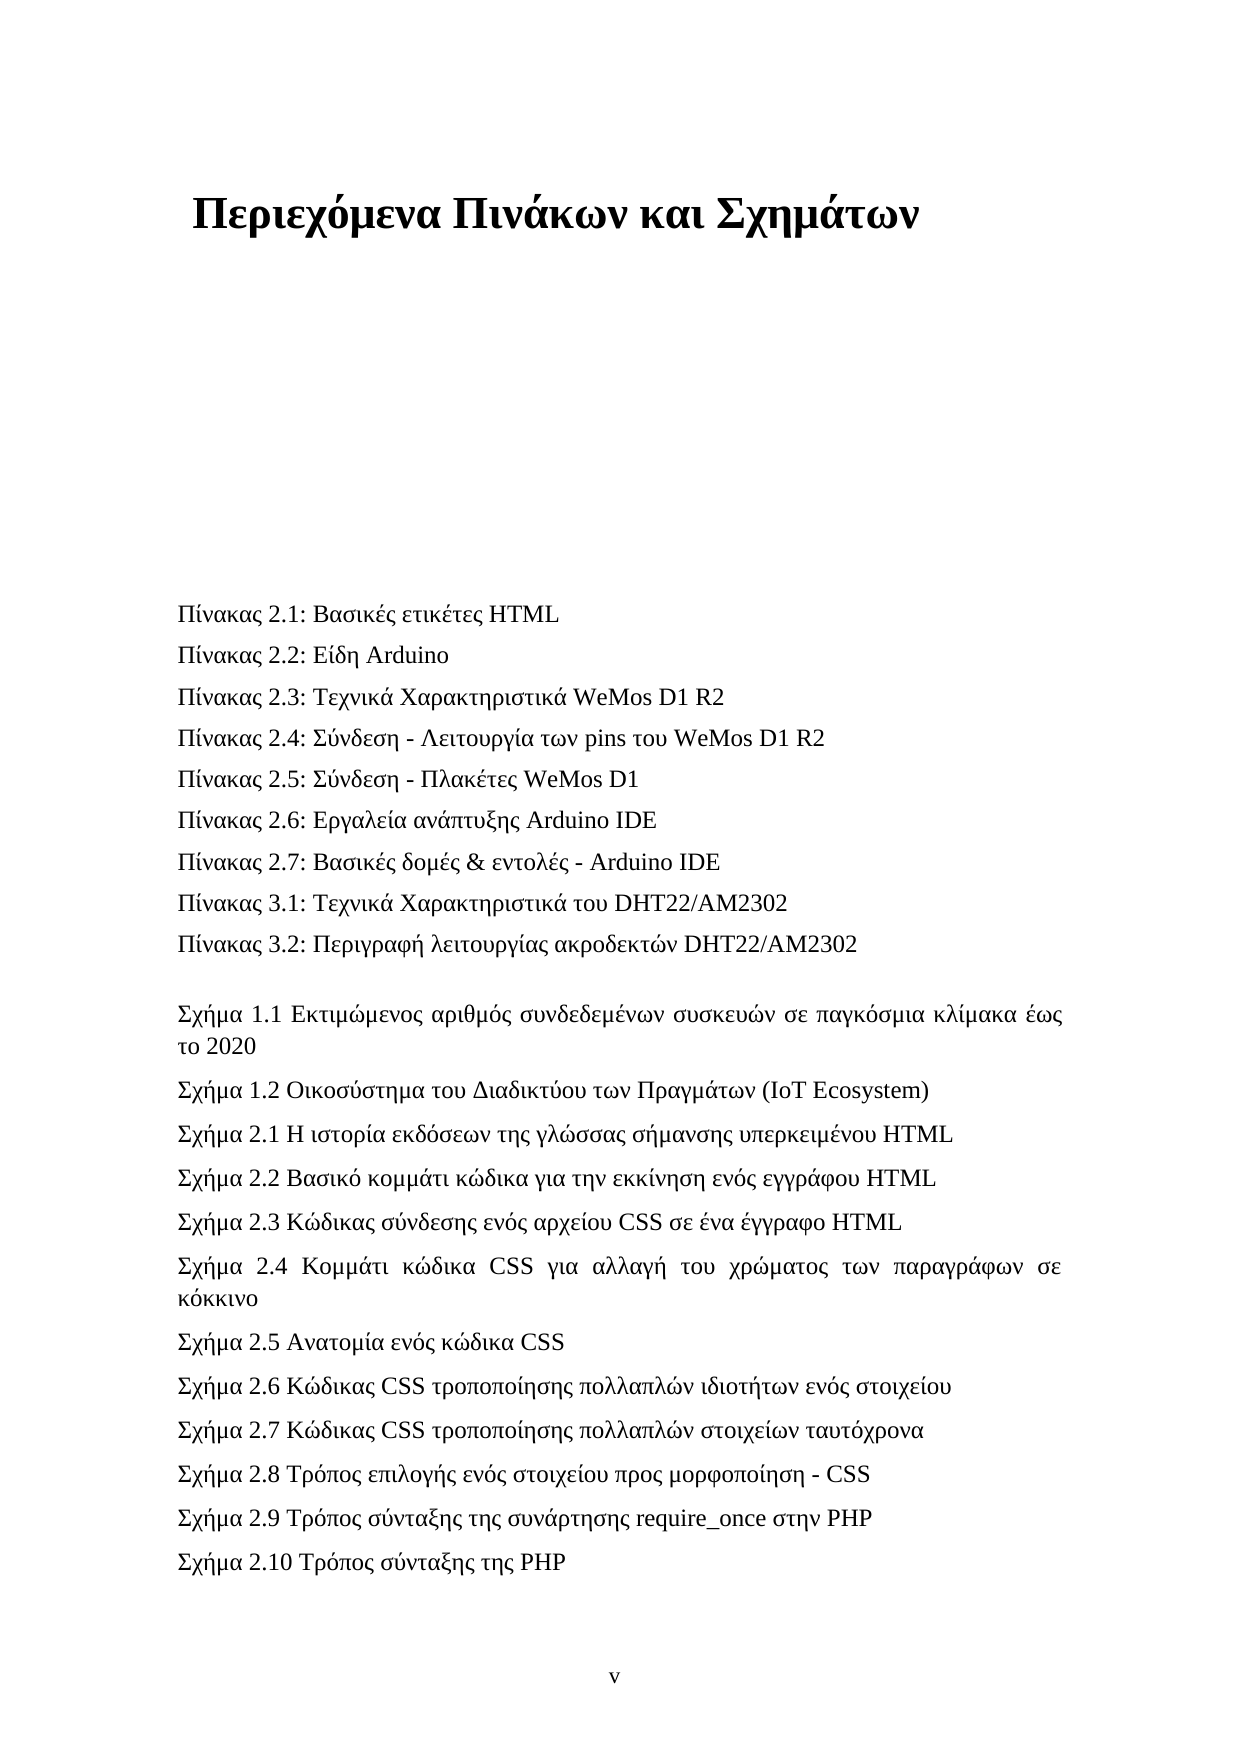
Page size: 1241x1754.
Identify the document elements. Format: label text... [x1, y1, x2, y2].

text Σχήμα 2.1 Η ιστορία εκδόσεων της γλώσσας σήμανσης υπερκειμένου HTML [177, 1119, 1063, 1148]
text Πίνακας 3.1: Τεχνικά Χαρακτηριστικά του DHT22/AM2302 [177, 888, 1063, 917]
text Πίνακας 2.5: Σύνδεση - Πλακέτες WeMos D1 [177, 764, 1063, 793]
text Σχήμα 2.7 Κώδικας CSS τροποποίησης πολλαπλών στοιχείων ταυτόχρονα [177, 1415, 1063, 1444]
text Πίνακας 2.7: Βασικές δομές & εντολές - Arduino IDE [177, 847, 1063, 876]
text Σχήμα 2.8 Τρόπος επιλογής ενός στοιχείου προς μορφοποίηση - CSS [177, 1459, 1063, 1488]
text Σχήμα 2.6 Κώδικας CSS τροποποίησης πολλαπλών ιδιοτήτων ενός στοιχείου [177, 1371, 1063, 1399]
text Πίνακας 2.6: Εργαλεία ανάπτυξης Arduino IDE [177, 806, 1063, 834]
text Πίνακας 2.3: Τεχνικά Χαρακτηριστικά WeMos D1 R2 [177, 682, 1063, 711]
text Σχήμα 1.2 Οικοσύστημα του Διαδικτύου των Πραγμάτων (IoT Ecosystem) [177, 1075, 1063, 1104]
text Σχήμα 2.2 Βασικό κομμάτι κώδικα για την εκκίνηση ενός εγγράφου HTML [177, 1163, 1063, 1192]
text Σχήμα 1.1 Εκτιμώμενος αριθμός συνδεδεμένων συσκευών σε παγκόσμια κλίμακα έως το 2020 [177, 999, 1063, 1059]
subtitle Περιεχόμενα Πινάκων και Σχημάτων [177, 186, 947, 238]
text Σχήμα 2.10 Τρόπος σύνταξης της PHP [177, 1547, 1063, 1576]
text Πίνακας 2.1: Βασικές ετικέτες HTML [177, 599, 1063, 628]
text Σχήμα 2.9 Τρόπος σύνταξης της συνάρτησης require_once στην PHP [177, 1503, 1063, 1532]
text Πίνακας 2.4: Σύνδεση - Λειτουργία των pins του WeMos D1 R2 [177, 723, 1063, 752]
text Πίνακας 2.2: Είδη Arduino [177, 641, 1063, 669]
text Σχήμα 2.5 Ανατομία ενός κώδικα CSS [177, 1327, 1063, 1356]
text Σχήμα 2.4 Κομμάτι κώδικα CSS για αλλαγή του χρώματος των παραγράφων σε κόκκινο [177, 1251, 1063, 1311]
text Πίνακας 3.2: Περιγραφή λειτουργίας ακροδεκτών DHT22/AM2302 [177, 929, 1063, 958]
text Σχήμα 2.3 Κώδικας σύνδεσης ενός αρχείου CSS σε ένα έγγραφο HTML [177, 1207, 1063, 1236]
